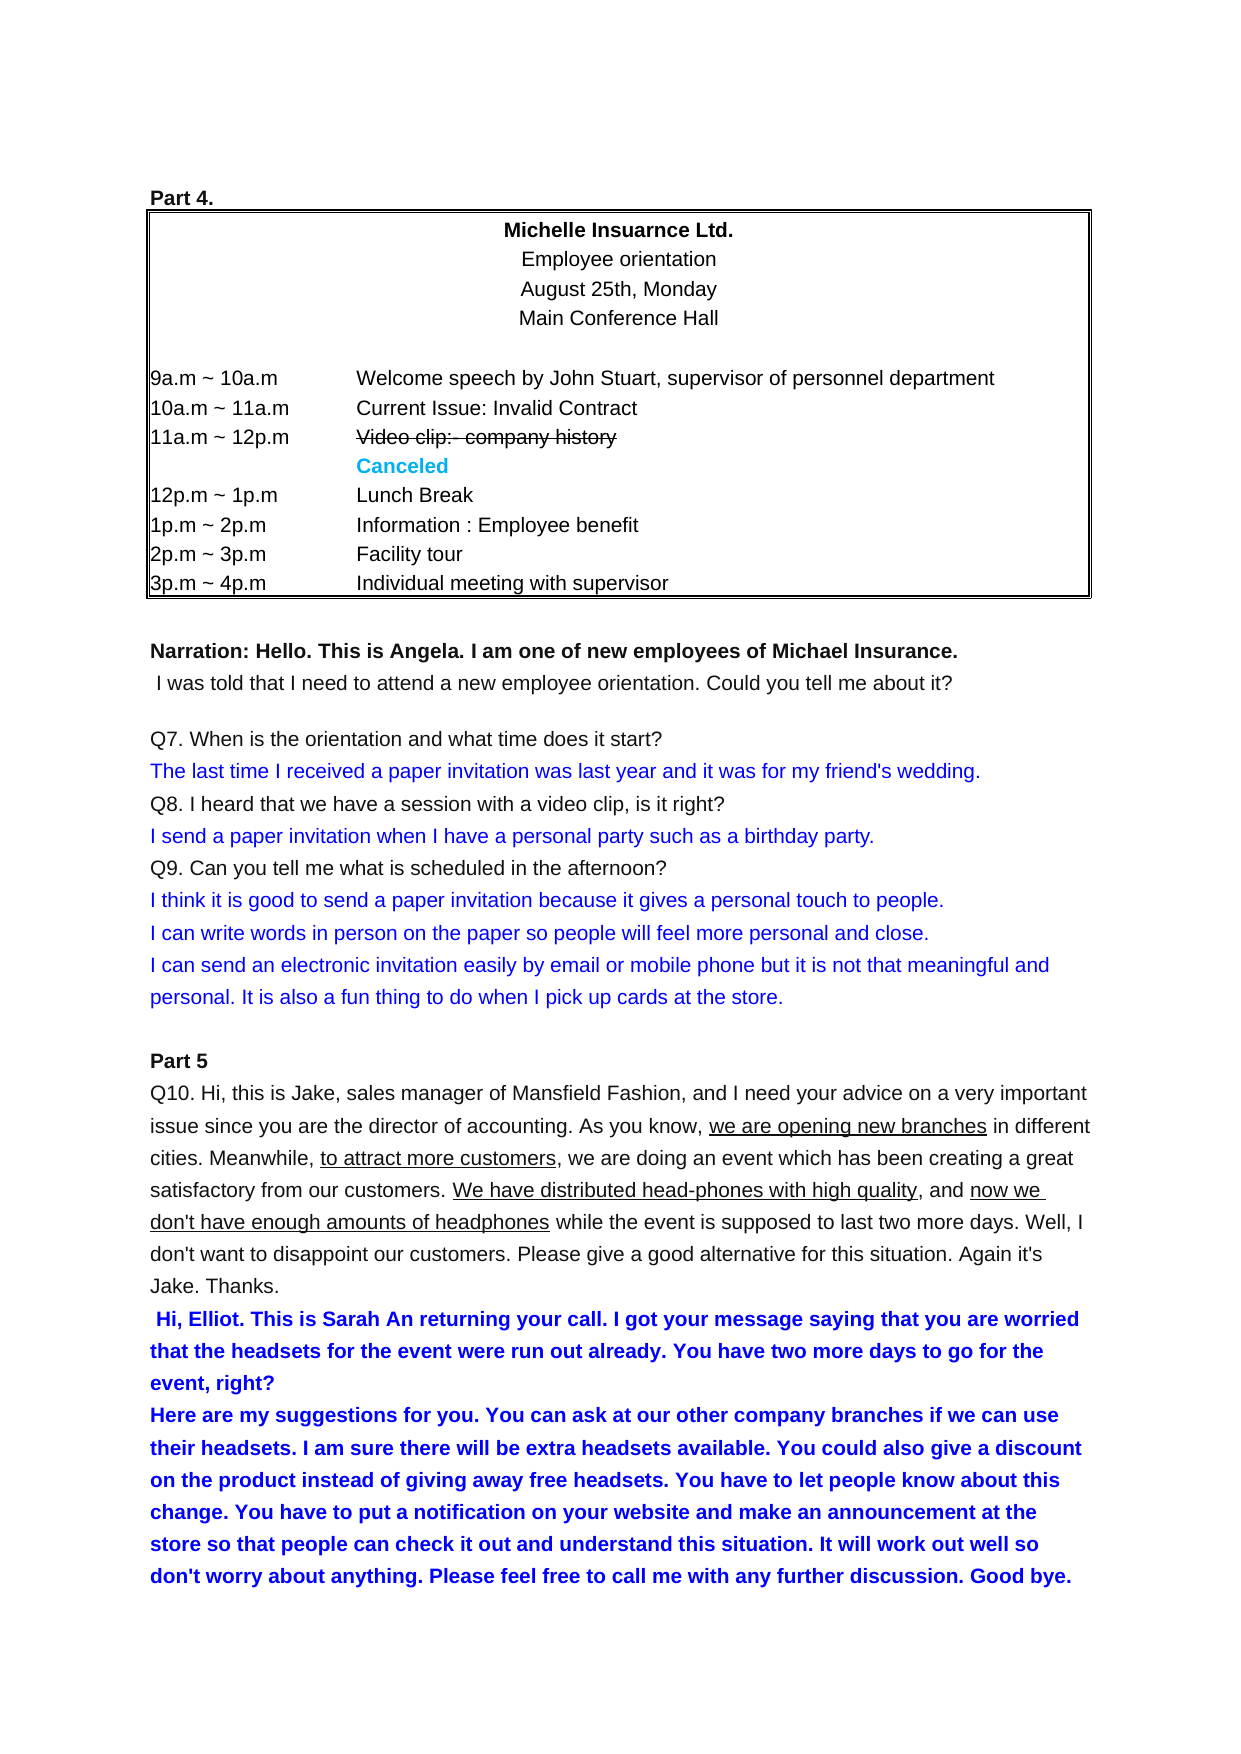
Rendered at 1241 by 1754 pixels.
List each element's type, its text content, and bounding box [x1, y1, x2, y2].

text Hi, Elliot. This is Sarah An returning your call. I got your message saying that you are worried that the headsets for the event were run out already. You have two more days to go for the event, right? [150, 1298, 1090, 1395]
text Q9. Can you tell me what is scheduled in the afternoon? [150, 848, 1090, 880]
table_header Michelle Insuarnce Ltd. Employee orientation August 25th, Monday Main Conference Hall [150, 213, 1088, 595]
text Q7. When is the orientation and what time does it start? [150, 719, 1090, 751]
text I think it is good to send a paper invitation because it gives a personal touch to people. [150, 880, 1090, 912]
text I send a paper invitation when I have a personal party such as a birthday party. [150, 816, 1090, 848]
text Here are my suggestions for you. You can ask at our other company branches if we can use their headsets. I am sure there will be extra headsets available. You could also give a discount on the product instead of giving away free headsets. You have to let people know about this change. You have to put a notification on your website and make an announcement at the store so that people can check it out and understand this situation. It will work out well so don't worry about anything. Please feel free to call me with any further discussion. Good bye. [150, 1395, 1090, 1588]
text I was told that I need to attend a new employee orientation. Could you tell me about it? [150, 663, 1090, 695]
text Part 5 [150, 1041, 1090, 1073]
text The last time I received a paper invitation was last year and it was for my friend's wedding. [150, 751, 1090, 783]
text Q10. Hi, this is Jake, sales manager of Mansfield Fashion, and I need your advice on a very important issue since you are the director of accounting. As you know, we are opening new branches in different cities. Meanwhile, to attract more customers, we are doing an event which has been creating a great satisfactory from our customers. We have distributed head-phones with high quality, and now we don't have enough amounts of headphones while the event is supposed to last two more days. Well, I don't want to disappoint our customers. Please give a good alternative for this situation. Again it's Jake. Thanks. [150, 1073, 1090, 1298]
text I can send an electronic invitation easily by email or mobile phone but it is not that meaningful and personal. It is also a fun thing to do when I pick up cards at the store. [150, 944, 1090, 1009]
text Narration: Hello. This is Angela. I am one of new employees of Michael Insurance. [150, 631, 1090, 663]
text I can write words in person on the paper so people will feel more personal and close. [150, 912, 1090, 944]
text Q8. I heard that we have a session with a video clip, is it right? [150, 783, 1090, 816]
text Part 4. [150, 177, 1090, 209]
